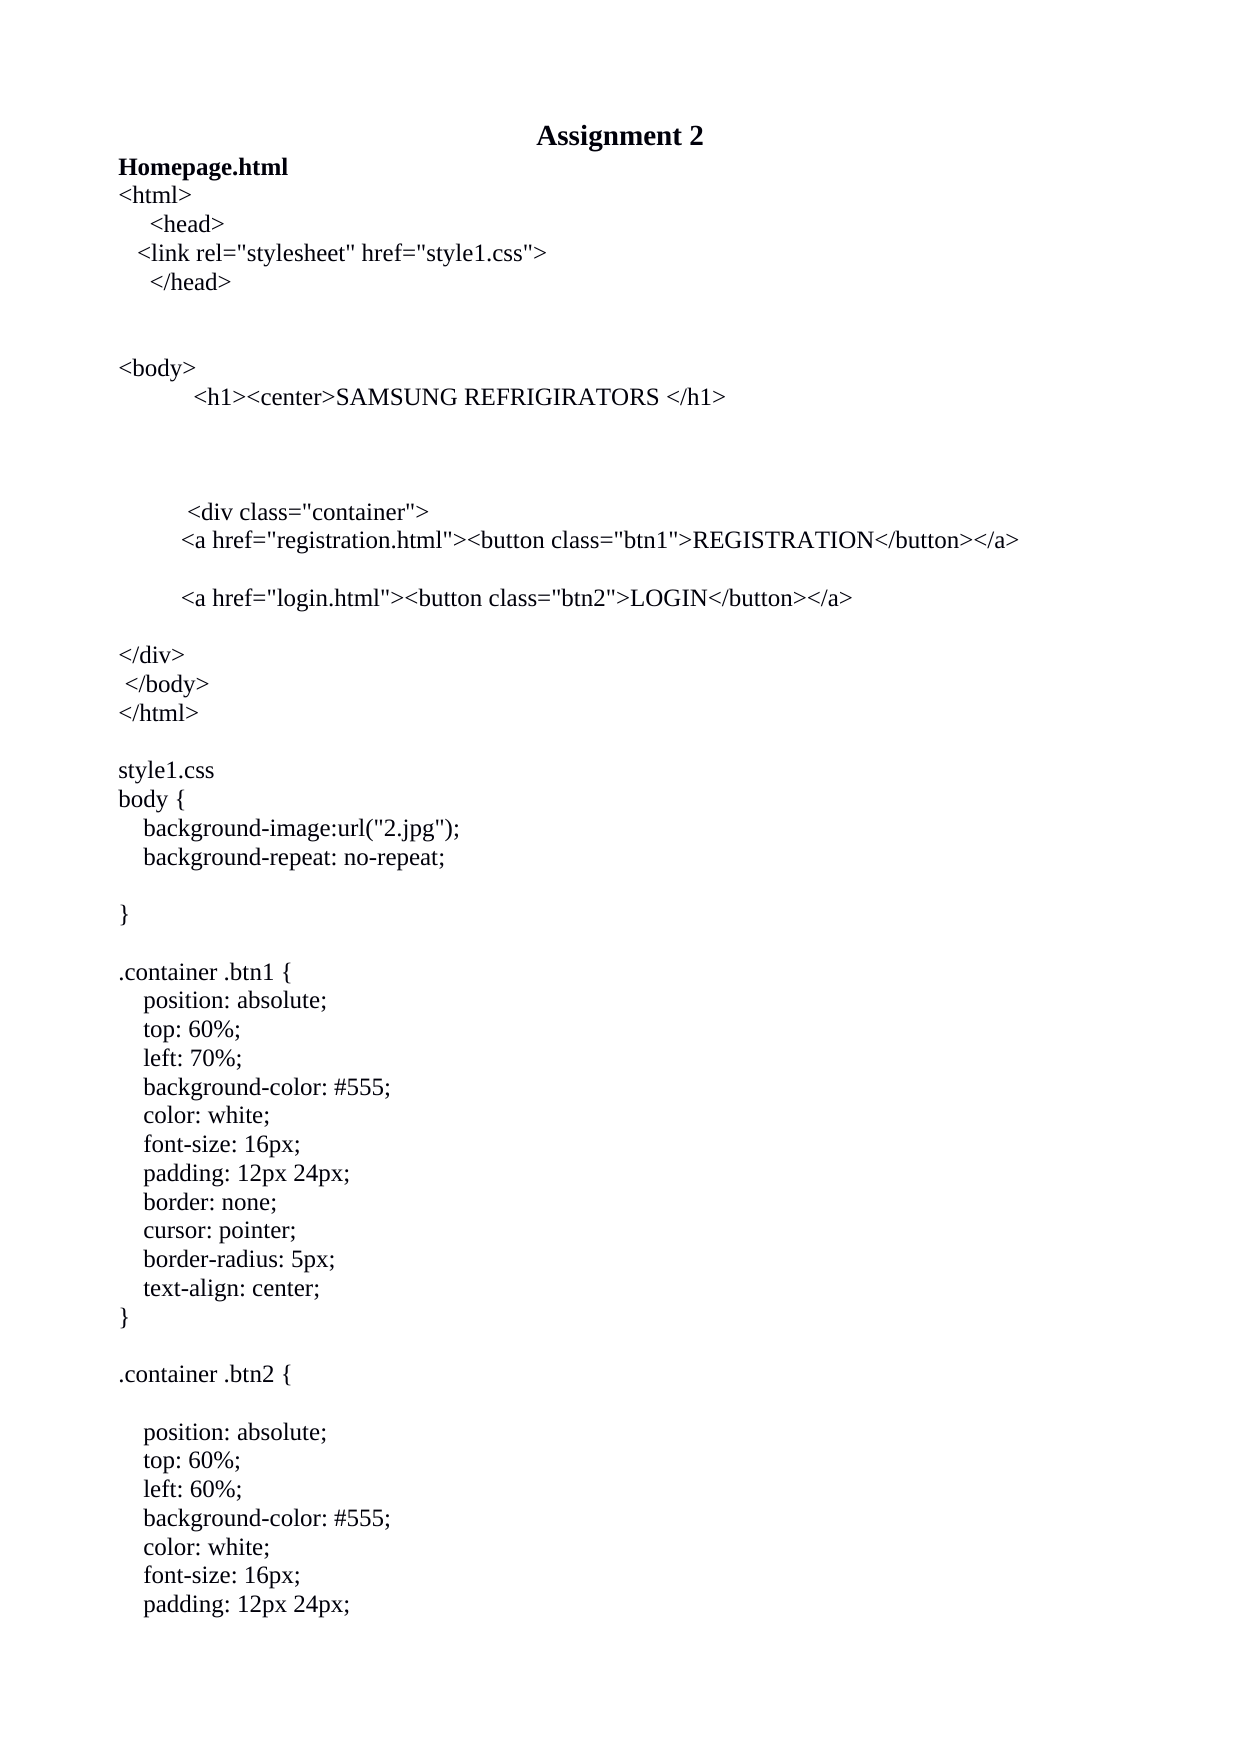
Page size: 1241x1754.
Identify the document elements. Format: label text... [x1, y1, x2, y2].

text <head> [118, 209, 1122, 238]
text padding: 12px 24px; [118, 1589, 1122, 1618]
text background-image:url("2.jpg"); [118, 813, 1122, 842]
text <a href="login.html"><button class="btn2">LOGIN</button></a> [118, 583, 1122, 612]
text color: white; [118, 1532, 1122, 1560]
text style1.css [118, 755, 1122, 784]
text } [118, 1302, 1122, 1330]
text } [118, 899, 1122, 928]
text .container .btn2 { [118, 1359, 1122, 1388]
text Homepage.html [118, 152, 1122, 180]
text .container .btn1 { [118, 957, 1122, 985]
text border-radius: 5px; [118, 1244, 1122, 1273]
text padding: 12px 24px; [118, 1158, 1122, 1187]
text font-size: 16px; [118, 1129, 1122, 1158]
text Assignment 2 [118, 118, 1122, 152]
text font-size: 16px; [118, 1560, 1122, 1589]
text background-color: #555; [118, 1503, 1122, 1532]
text <html> [118, 180, 1122, 209]
text </html> [118, 698, 1122, 727]
text <a href="registration.html"><button class="btn1">REGISTRATION</button></a> [118, 525, 1122, 554]
text <body> [118, 353, 1122, 382]
text body { [118, 784, 1122, 813]
text </head> [118, 267, 1122, 295]
text </div> [118, 640, 1122, 669]
text <link rel="stylesheet" href="style1.css"> [118, 238, 1122, 267]
text position: absolute; [118, 1417, 1122, 1445]
text position: absolute; [118, 985, 1122, 1014]
text border: none; [118, 1187, 1122, 1215]
text text-align: center; [118, 1273, 1122, 1302]
text left: 70%; [118, 1043, 1122, 1072]
text background-repeat: no-repeat; [118, 842, 1122, 870]
text background-color: #555; [118, 1072, 1122, 1100]
text <div class="container"> [118, 497, 1122, 525]
text cursor: pointer; [118, 1215, 1122, 1244]
text left: 60%; [118, 1474, 1122, 1503]
text </body> [118, 669, 1122, 698]
text <h1><center>SAMSUNG REFRIGIRATORS </h1> [118, 382, 1122, 410]
text top: 60%; [118, 1445, 1122, 1474]
text color: white; [118, 1100, 1122, 1129]
text top: 60%; [118, 1014, 1122, 1043]
